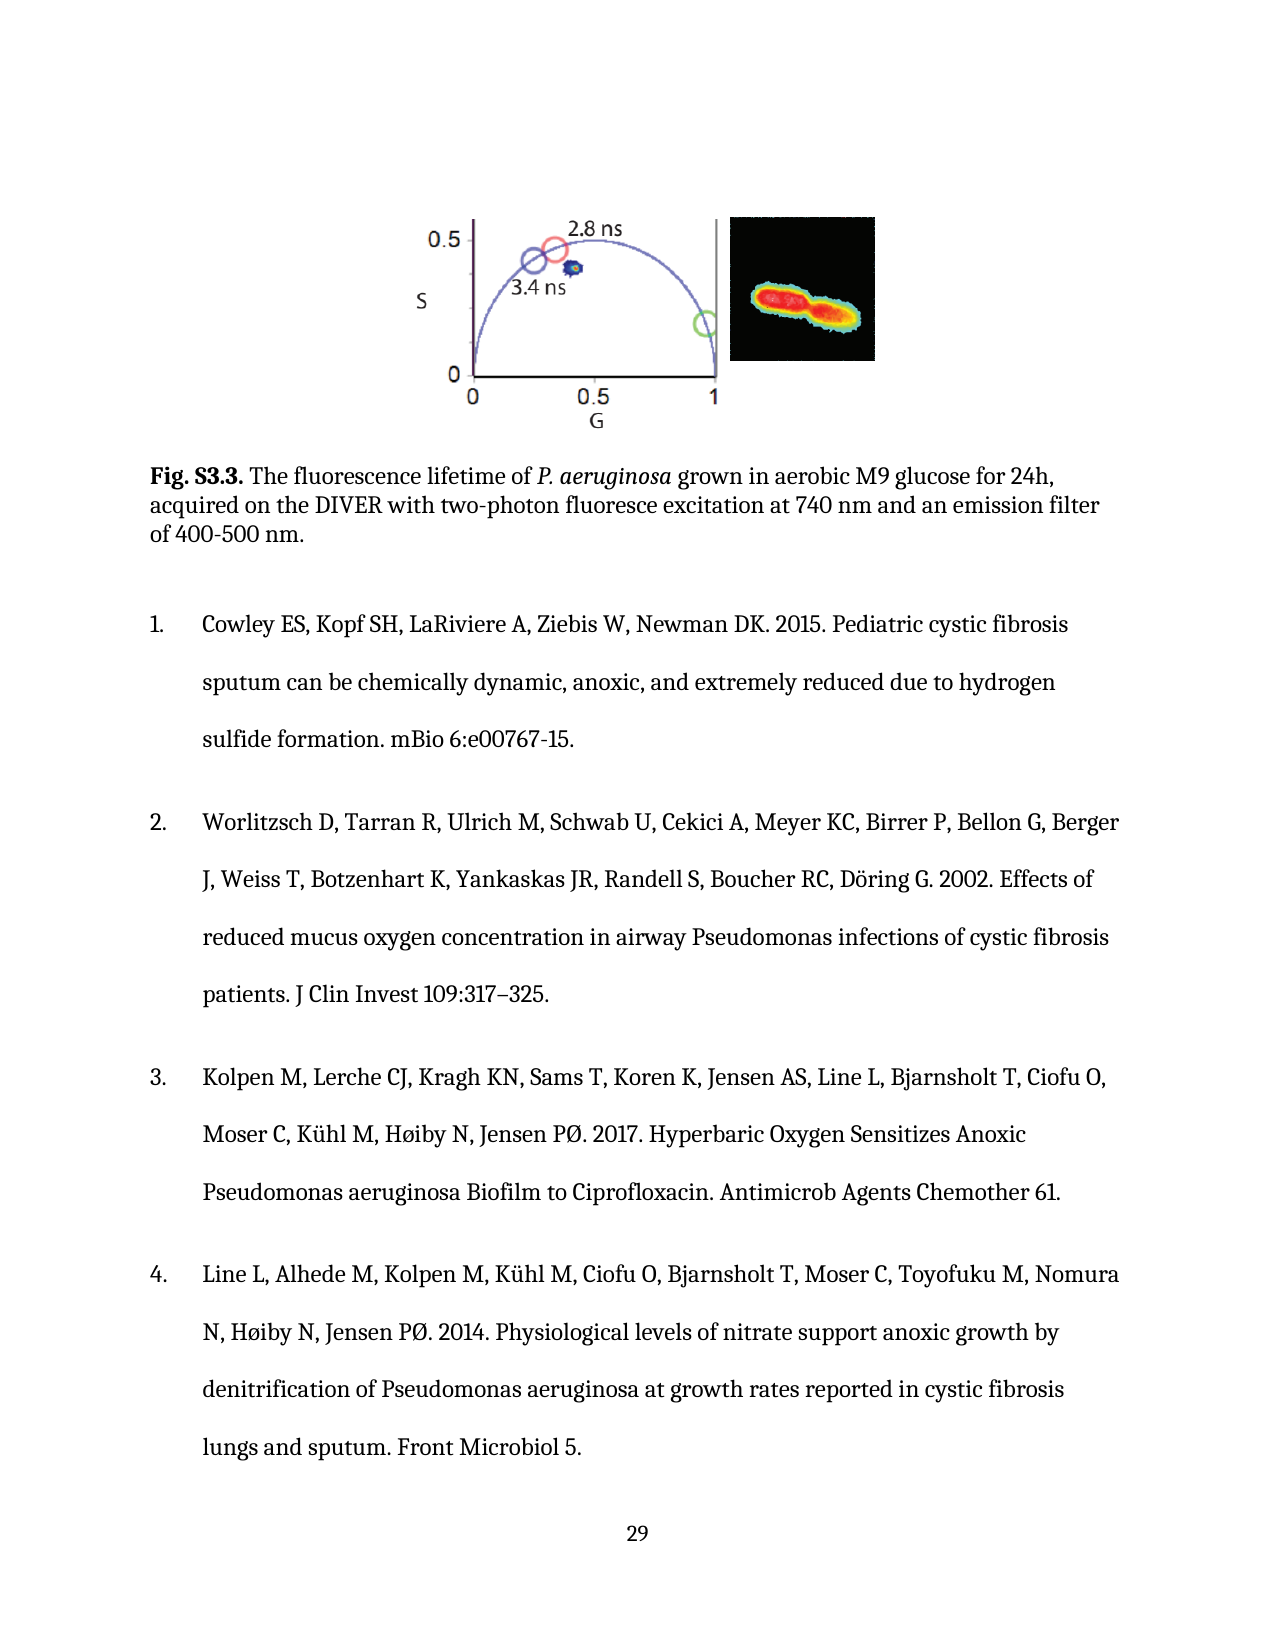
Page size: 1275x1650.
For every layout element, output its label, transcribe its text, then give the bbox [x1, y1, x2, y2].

text 1. Cowley ES, Kopf SH, LaRiviere A, Ziebis W, Newman DK. 2015. Pediatric cystic fibrosis sputum can be chemically dynamic, anoxic, and extremely reduced due to hydrogen sulfide formation. mBio 6:e00767-15. [150, 610, 1125, 754]
text 3. Kolpen M, Lerche CJ, Kragh KN, Sams T, Koren K, Jensen AS, Line L, Bjarnsholt T, Ciofu O, Moser C, Kühl M, Høiby N, Jensen PØ. 2017. Hyperbaric Oxygen Sensitizes Anoxic Pseudomonas aeruginosa Biofilm to Ciprofloxacin. Antimicrob Agents Chemother 61. [150, 1063, 1125, 1207]
text 4. Line L, Alhede M, Kolpen M, Kühl M, Ciofu O, Bjarnsholt T, Moser C, Toyofuku M, Nomura N, Høiby N, Jensen PØ. 2014. Physiological levels of nitrate support anoxic growth by denitrification of Pseudomonas aeruginosa at growth rates reported in cystic fibrosis lungs and sputum. Front Microbiol 5. [150, 1260, 1125, 1462]
text 2. Worlitzsch D, Tarran R, Ulrich M, Schwab U, Cekici A, Meyer KC, Birrer P, Bellon G, Berger J, Weiss T, Botzenhart K, Yankaskas JR, Randell S, Boucher RC, Döring G. 2002. Effects of reduced mucus oxygen concentration in airway Pseudomonas infections of cystic fibrosis patients. J Clin Invest 109:317–325. [150, 808, 1125, 1009]
text Fig. S3.3. The fluorescence lifetime of P. aeruginosa grown in aerobic M9 glucose for 24h, acquired on the DIVER with two-photon fluoresce excitation at 740 nm and an emission filter of 400-500 nm. [150, 462, 1125, 548]
